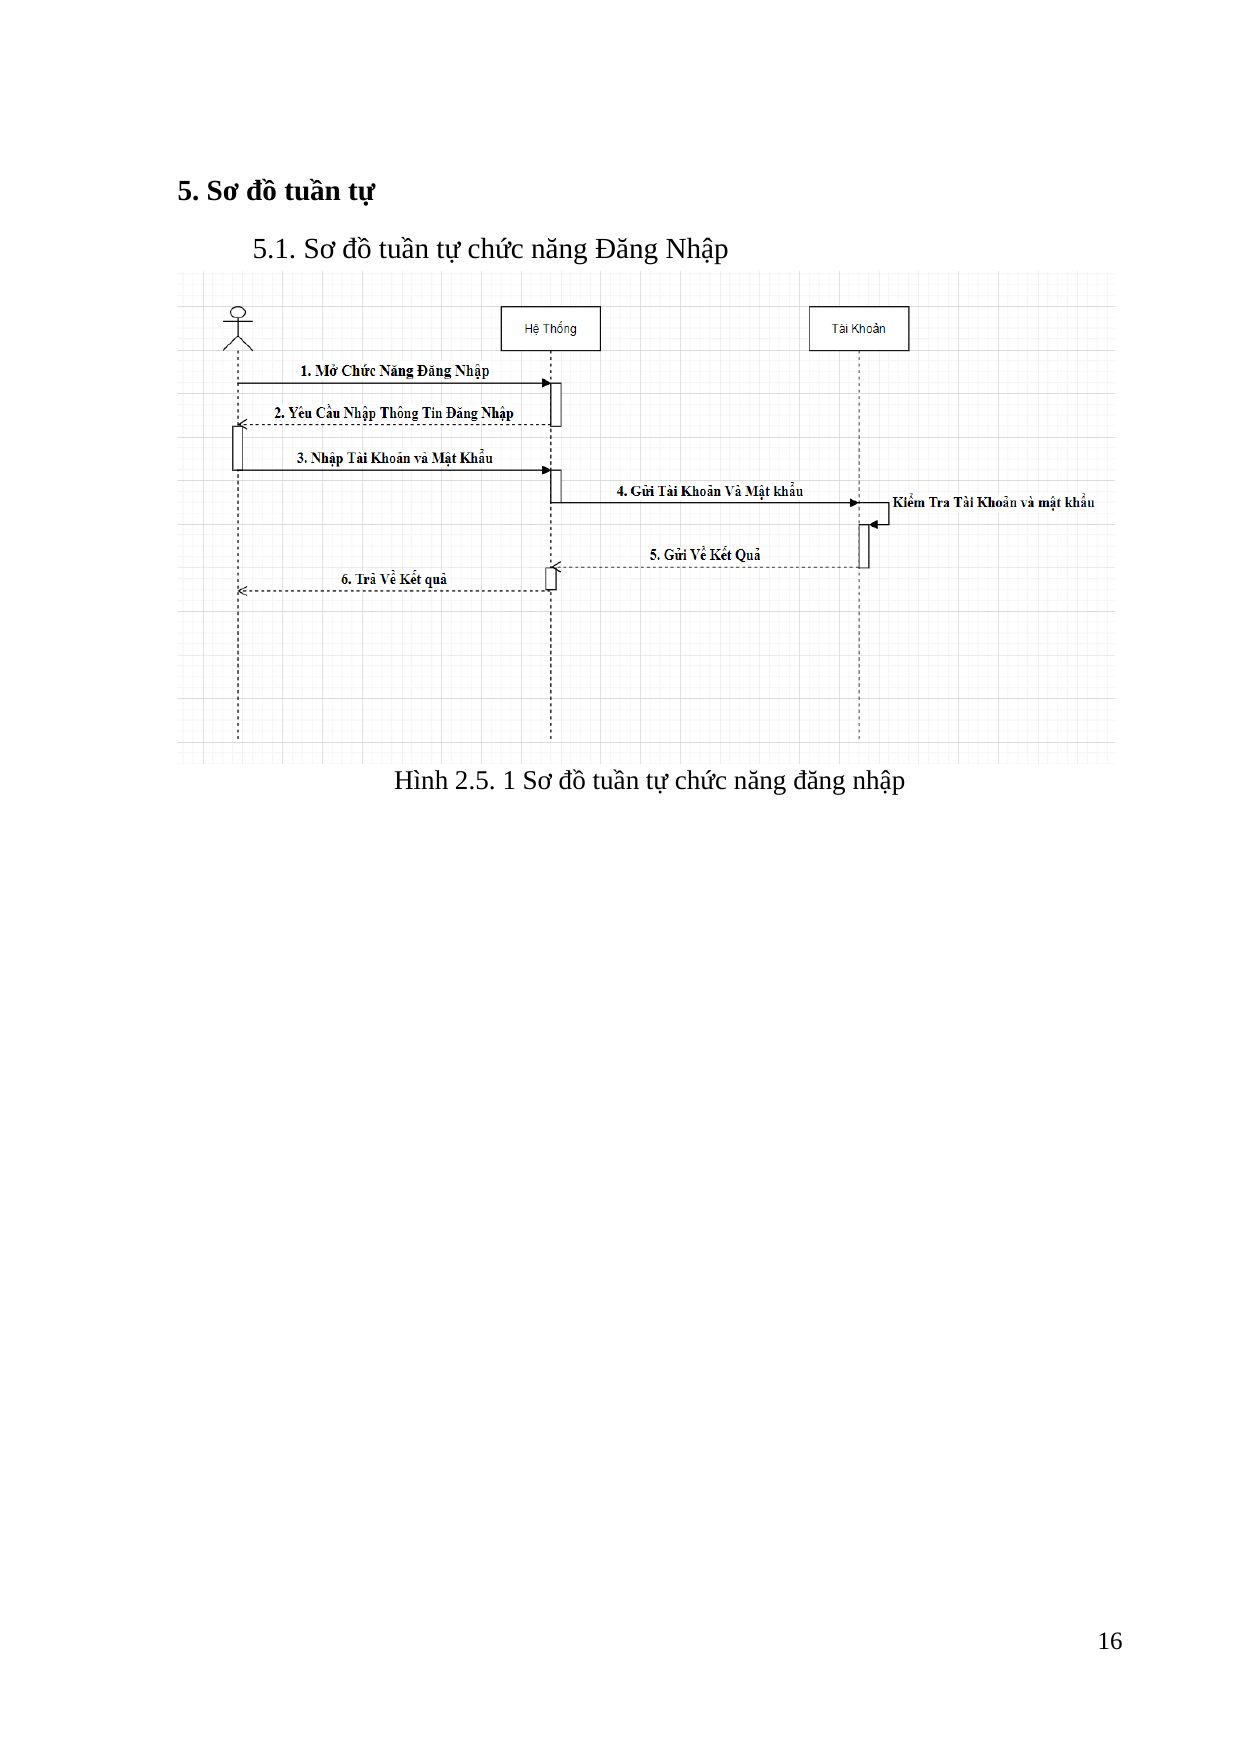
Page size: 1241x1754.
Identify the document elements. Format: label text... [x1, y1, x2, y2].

text Hình 2.5. 1 Sơ đồ tuần tự chức năng đăng nhập [177, 764, 1122, 795]
subtitle 5.1. Sơ đồ tuần tự chức năng Đăng Nhập [252, 231, 1122, 265]
subtitle 5. Sơ đồ tuần tự [177, 173, 1122, 206]
